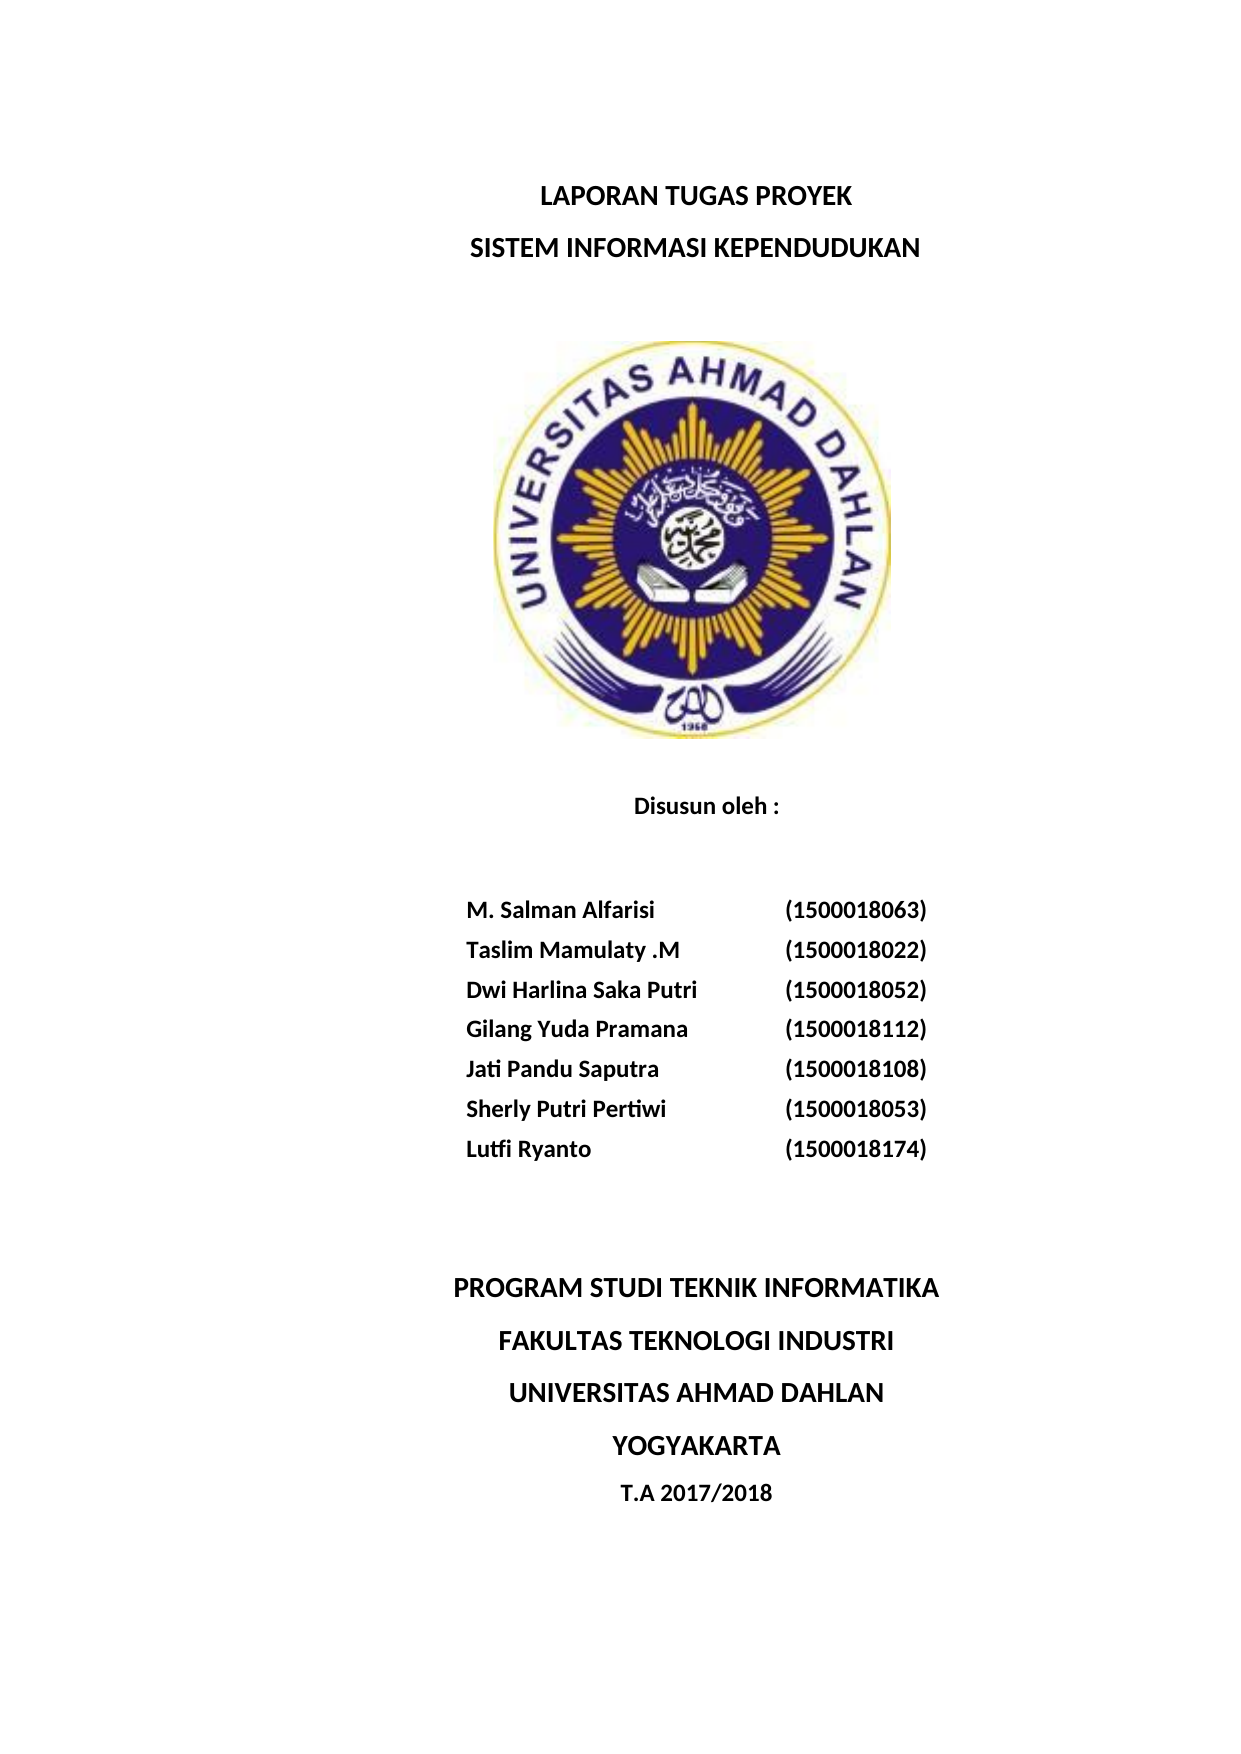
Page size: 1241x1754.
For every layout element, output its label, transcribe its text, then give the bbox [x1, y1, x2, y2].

text YOGYAKARTA [236, 1427, 1156, 1462]
text T.A 2017/2018 [236, 1477, 1156, 1508]
table_cell Gilang Yuda Pramana [466, 1005, 783, 1044]
table_cell (1500018052) [783, 965, 1017, 1004]
table_cell (1500018174) [783, 1124, 1017, 1163]
table_cell Dwi Harlina Saka Putri [466, 965, 783, 1004]
text PROGRAM STUDI TEKNIK INFORMATIKA [236, 1269, 1156, 1305]
text SISTEM INFORMASI KEPENDUDUKAN [236, 229, 1154, 265]
table_cell (1500018053) [783, 1084, 1017, 1123]
table_cell (1500018022) [783, 925, 1017, 965]
table_header (1500018063) [783, 866, 1017, 925]
table_cell Lutfi Ryanto [466, 1124, 783, 1163]
table_cell Jati Pandu Saputra [466, 1044, 783, 1084]
text FAKULTAS TEKNOLOGI INDUSTRI [236, 1322, 1156, 1357]
table_cell (1500018108) [783, 1044, 1017, 1084]
picture [493, 341, 891, 739]
table_cell Taslim Mamulaty .M [466, 925, 783, 965]
text UNIVERSITAS AHMAD DAHLAN [236, 1374, 1156, 1410]
table_header M. Salman Alfarisi [466, 866, 783, 925]
text LAPORAN TUGAS PROYEK [236, 177, 1156, 213]
table_cell Sherly Putri Pertiwi [466, 1084, 783, 1123]
table_cell (1500018112) [783, 1005, 1017, 1044]
text Disusun oleh : [283, 798, 1097, 819]
